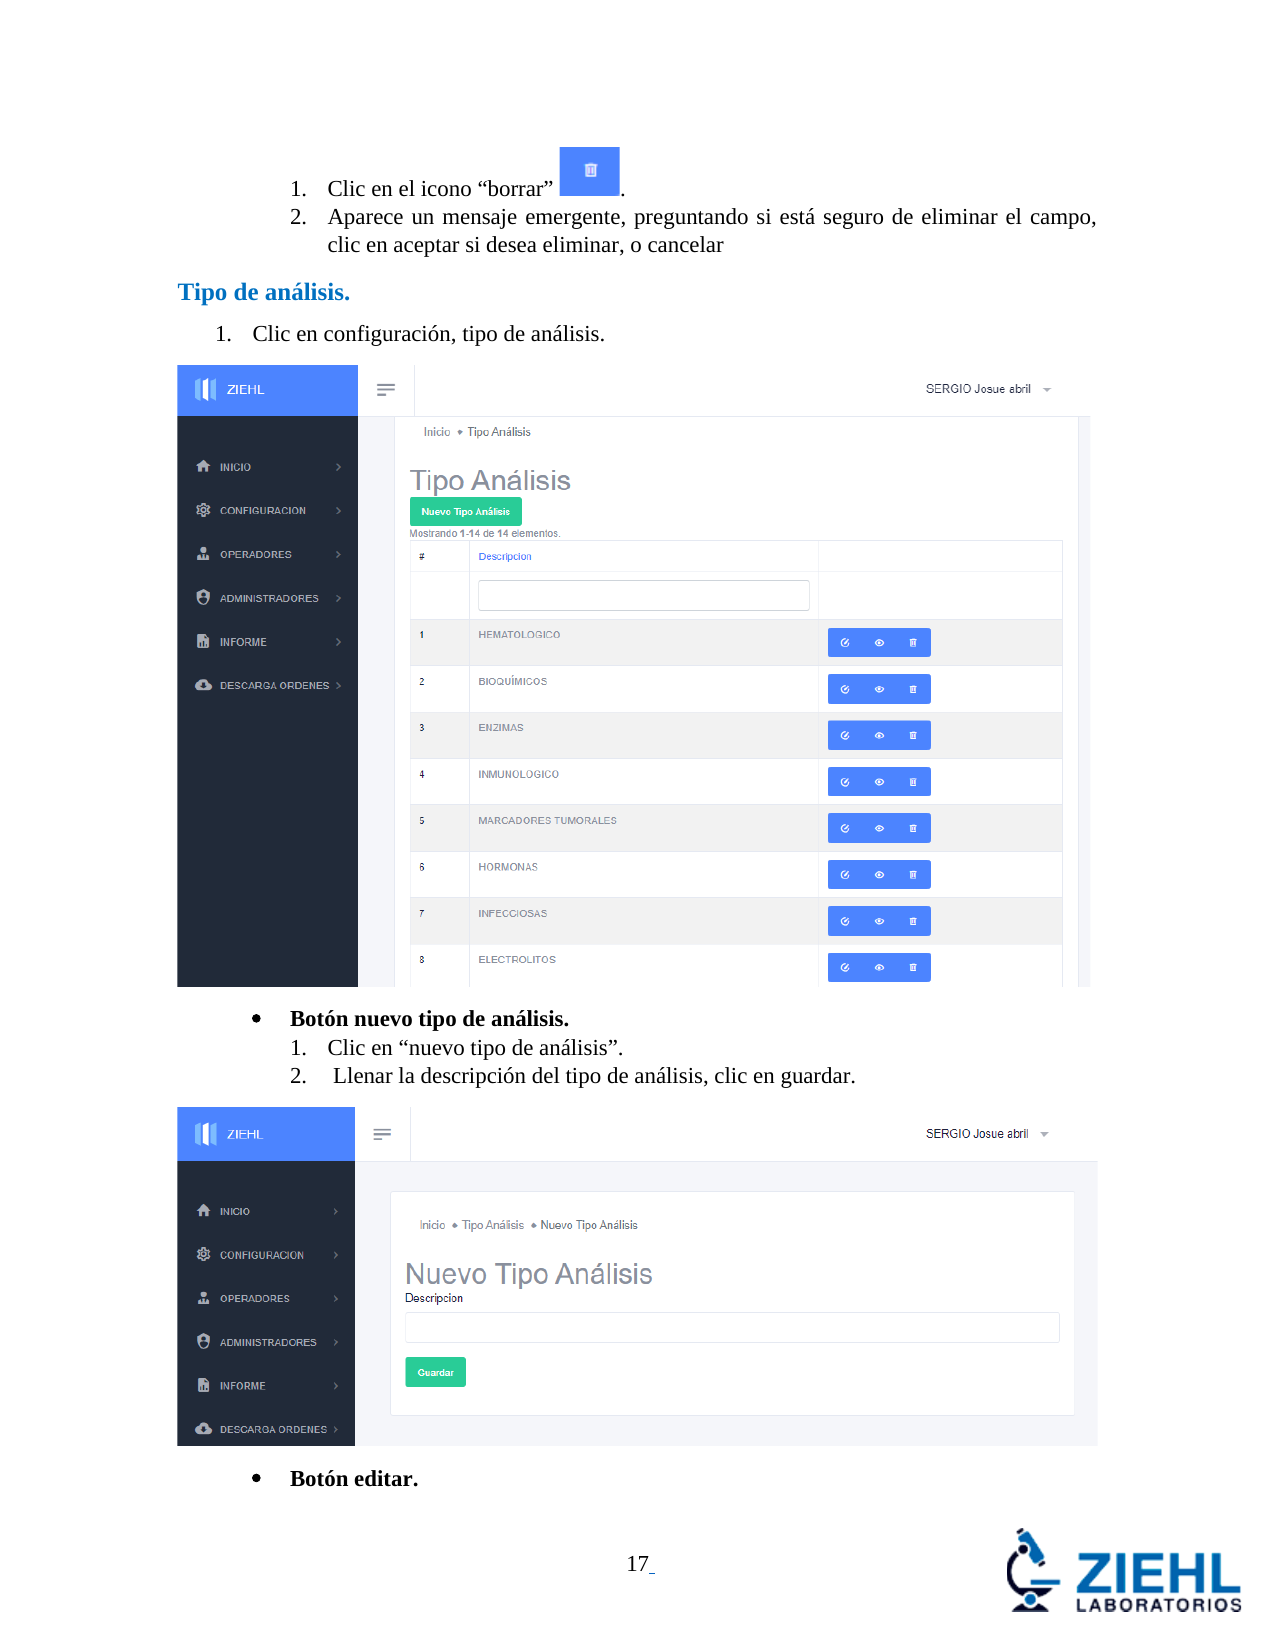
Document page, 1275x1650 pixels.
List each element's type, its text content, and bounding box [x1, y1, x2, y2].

list Clic en configuración, tipo de análisis. [215, 320, 1098, 346]
list Clic en “nuevo tipo de análisis”. [290, 1033, 1098, 1060]
list Botón editar. [252, 1464, 1098, 1491]
list Botón nuevo tipo de análisis. [252, 1005, 1098, 1031]
subtitle Tipo de análisis. [177, 277, 1098, 305]
list Llenar la descripción del tipo de análisis, clic en guardar. [290, 1062, 1098, 1088]
picture [1007, 1528, 1242, 1612]
list Clic en el icono “borrar” . [290, 148, 1098, 201]
list Aparece un mensaje emergente, preguntando si está seguro de eliminar el campo, clic en aceptar si desea eliminar, o cancelar [290, 203, 1098, 258]
